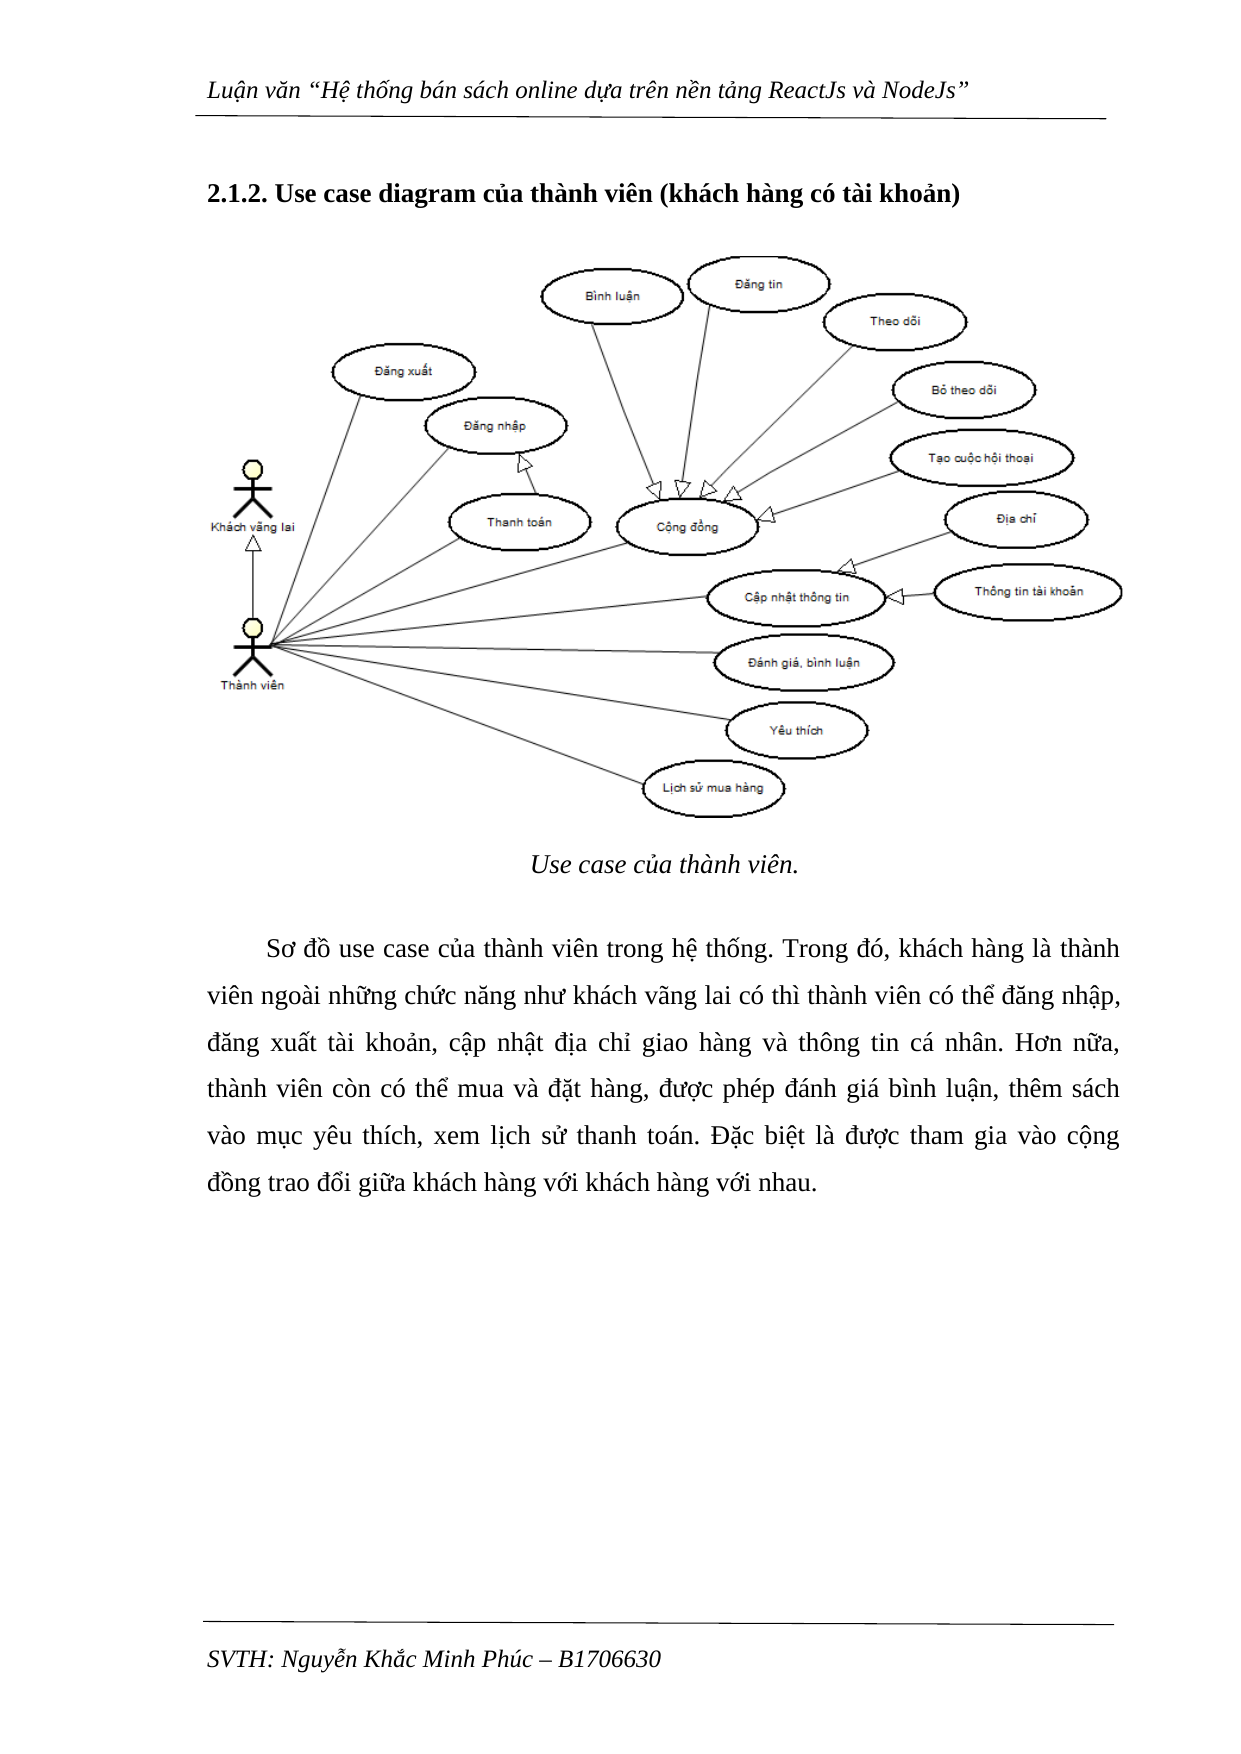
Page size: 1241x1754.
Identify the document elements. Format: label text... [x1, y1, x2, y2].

text Sơ đồ use case của thành viên trong hệ thống. Trong đó, khách hàng là thành viên ngoài những chức năng như khách vãng lai có thì thành viên có thể đăng nhập, đăng xuất tài khoản, cập nhật địa chỉ giao hàng và thông tin cá nhân. Hơn nữa, thành viên còn có thể mua và đặt hàng, được phép đánh giá bình luận, thêm sách vào mục yêu thích, xem lịch sử thanh toán. Đặc biệt là được tham gia vào cộng đồng trao đổi giữa khách hàng với khách hàng với nhau. [207, 932, 1122, 1197]
picture [207, 256, 1123, 818]
text Use case của thành viên. [207, 818, 1122, 880]
text 2.1.2. Use case diagram của thành viên (khách hàng có tài khoản) [207, 177, 1122, 208]
